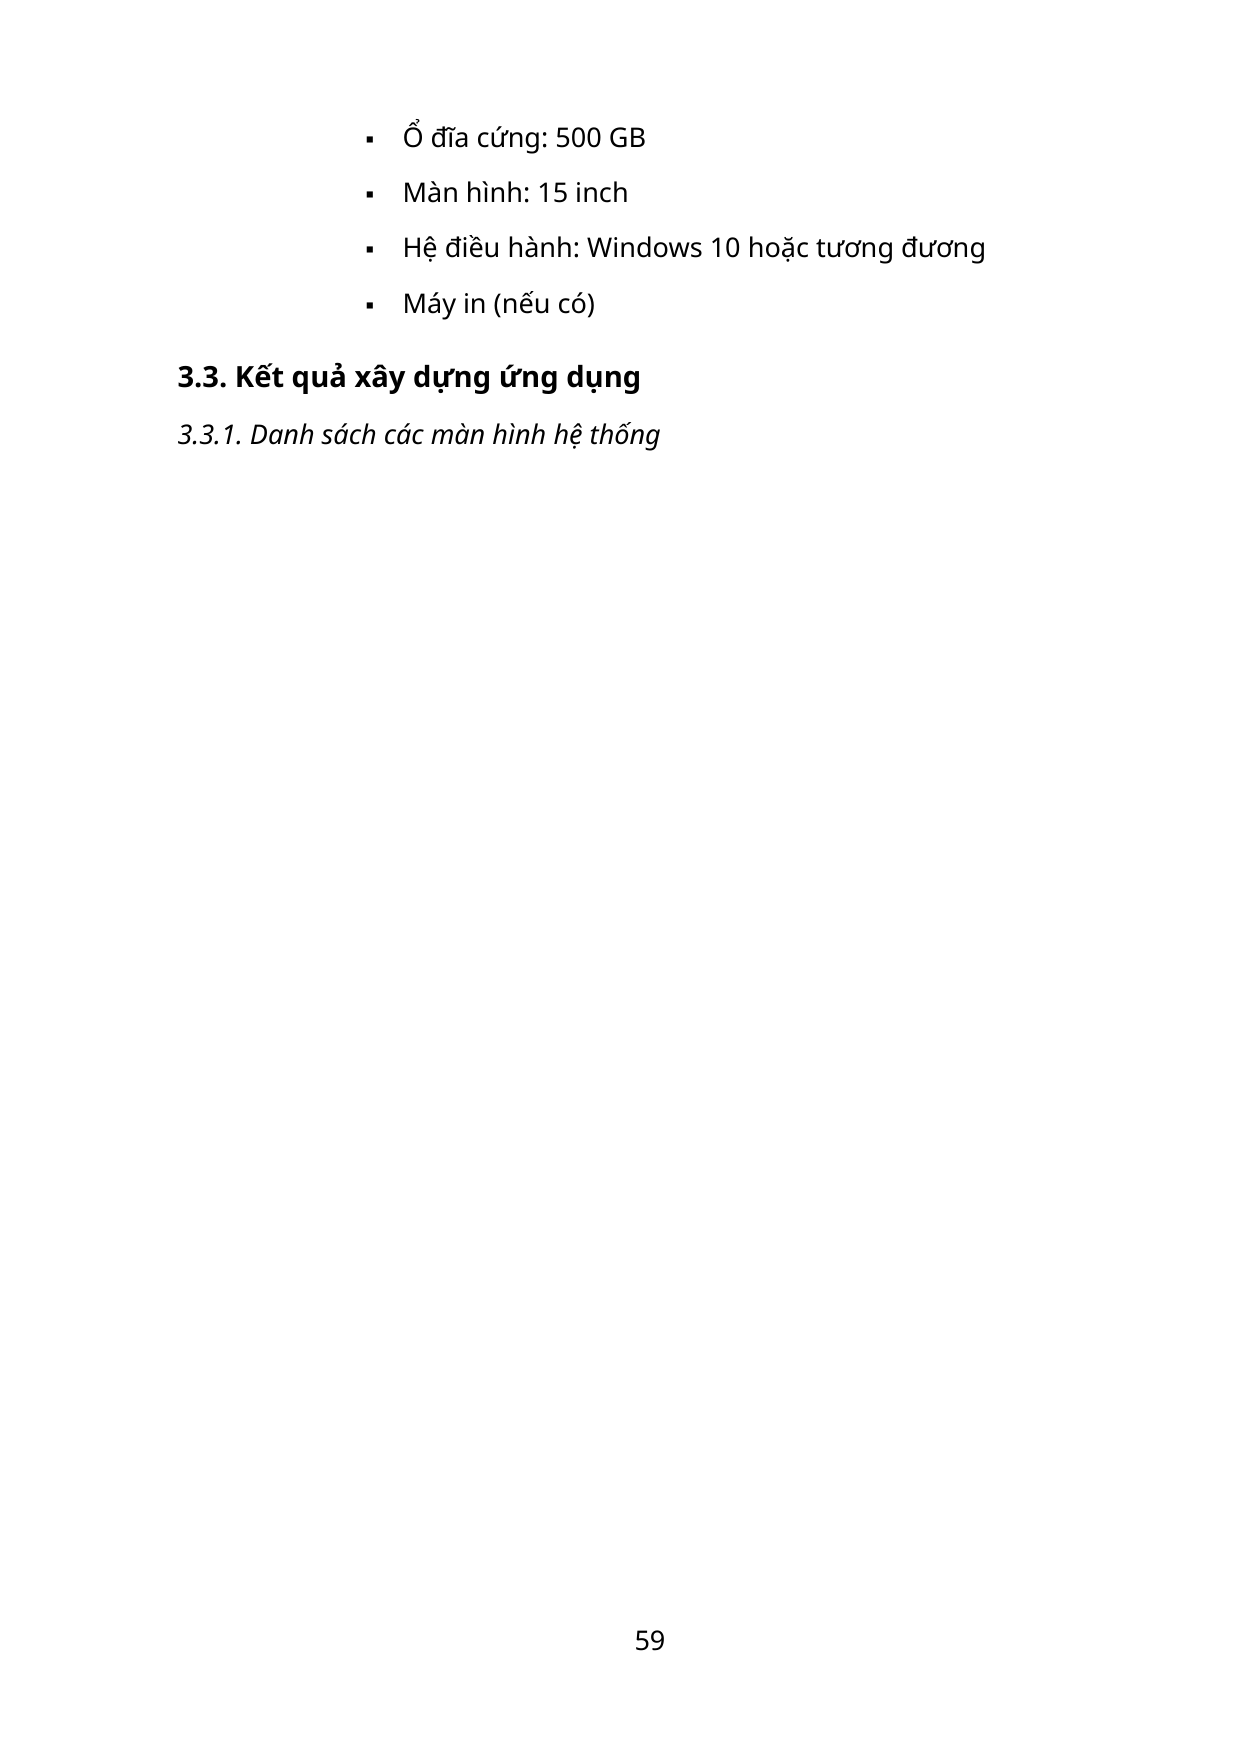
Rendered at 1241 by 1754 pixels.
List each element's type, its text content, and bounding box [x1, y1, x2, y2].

list Màn hình: 15 inch [365, 173, 1122, 210]
subtitle 3.3. Kết quả xây dựng ứng dụng [177, 356, 1122, 396]
text 3.3.1. Danh sách các màn hình hệ thống [177, 416, 1122, 452]
list Hệ điều hành: Windows 10 hoặc tương đương [365, 229, 1122, 266]
list Máy in (nếu có) [365, 284, 1122, 321]
list Ổ đĩa cứng: 500 GB [365, 118, 1122, 155]
